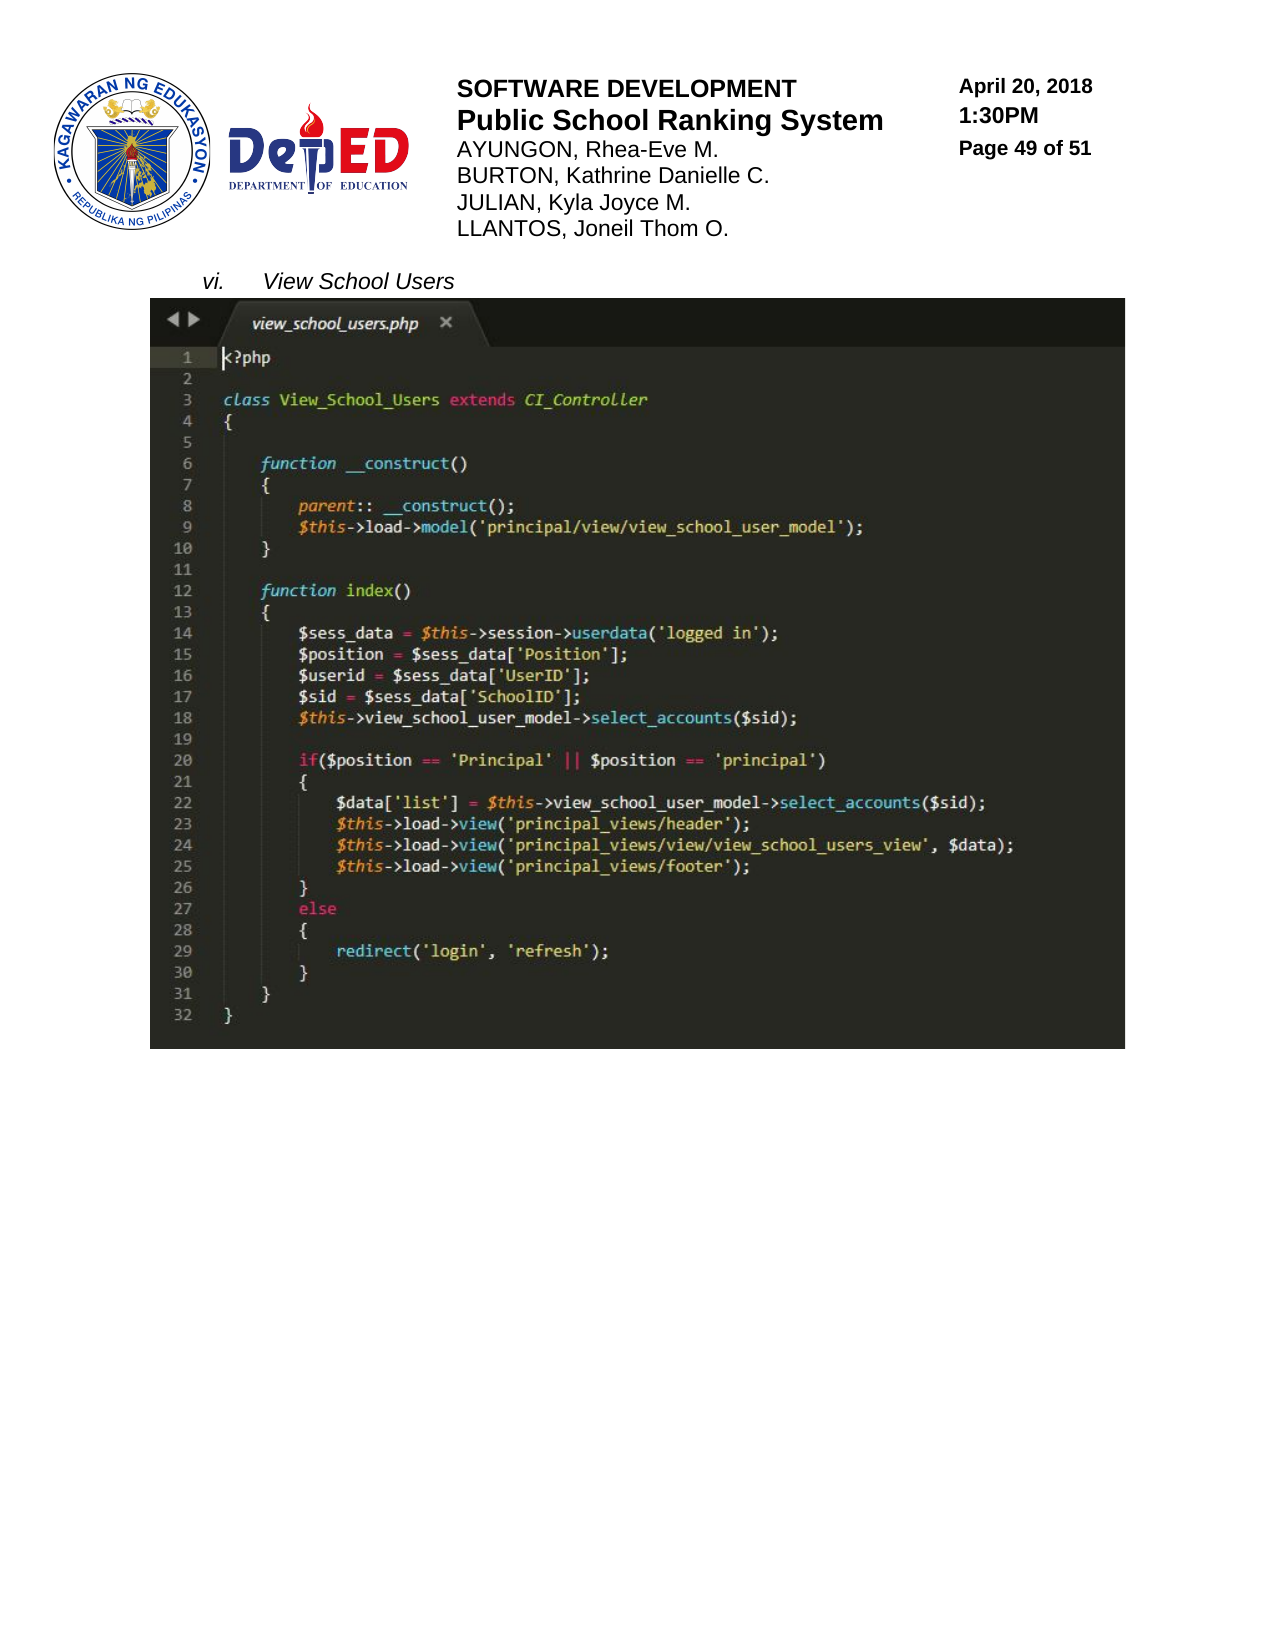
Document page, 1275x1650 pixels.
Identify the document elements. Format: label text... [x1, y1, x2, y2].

picture [228, 102, 409, 194]
picture [53, 73, 210, 230]
picture [150, 298, 1125, 1049]
subtitle View School Users [225, 268, 1125, 294]
